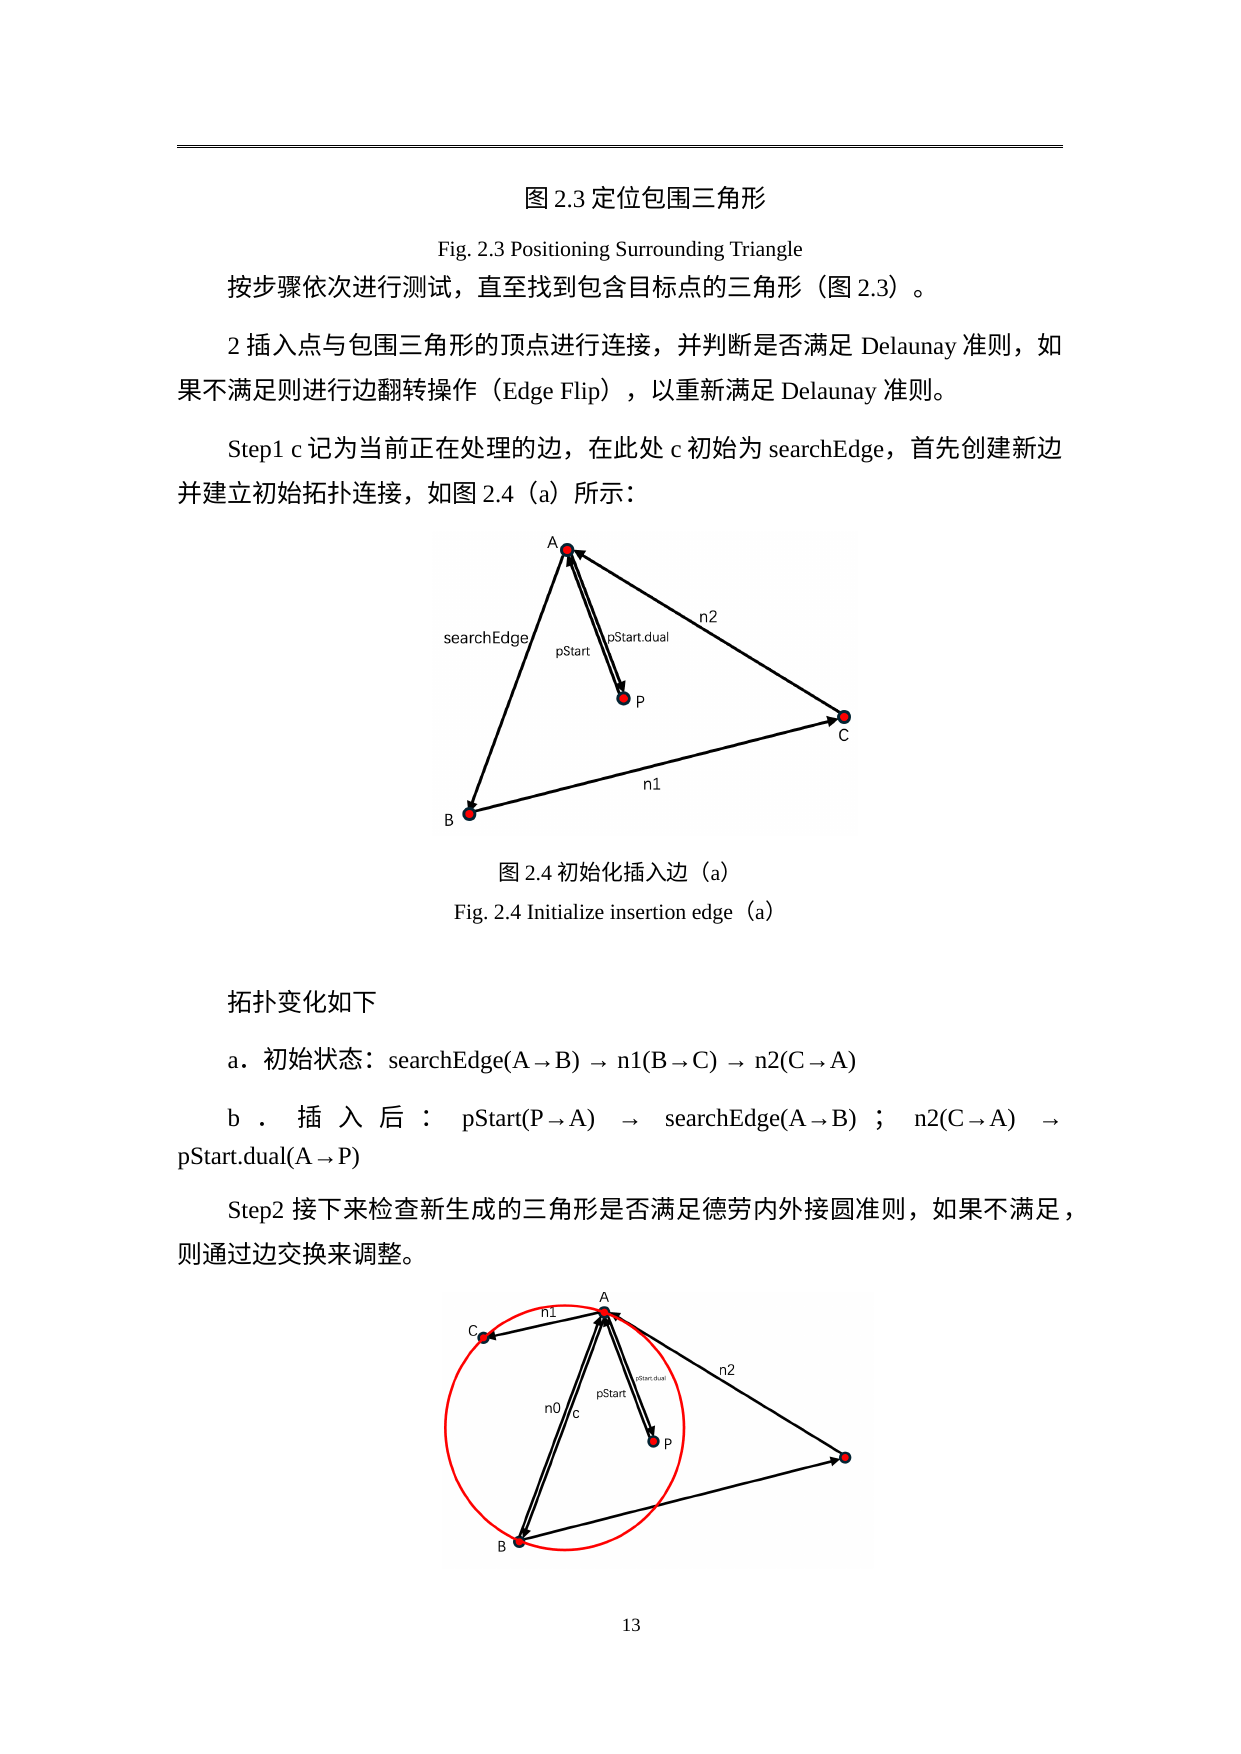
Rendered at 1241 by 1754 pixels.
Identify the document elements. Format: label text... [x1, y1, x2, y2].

text b．插入后：pStart(P→A) → searchEdge(A→B)；n2(C→A) → pStart.dual(A→P) [177, 1098, 1063, 1170]
text 按步骤依次进行测试，直至找到包含目标点的三角形（图2.3）。 [177, 267, 1063, 304]
text 图2.3 定位包围三角形 [177, 178, 1063, 214]
text Fig. 2.4 Initialize insertion edge（a） [177, 894, 1063, 926]
text 2 插入点与包围三角形的顶点进行连接，并判断是否满足Delaunay准则，如果不满足则进行边翻转操作（Edge Flip），以重新满足 Delaunay 准则。 [177, 325, 1063, 407]
text 拓扑变化如下 [177, 982, 1063, 1018]
text Step2 接下来检查新生成的三角形是否满足德劳内外接圆准则，如果不满足，则通过边交换来调整。 [177, 1189, 1063, 1271]
picture [441, 1292, 874, 1569]
list Step1 c记为当前正在处理的边，在此处c初始为searchEdge，首先创建新边并建立初始拓扑连接，如图2.4（a）所示： [177, 428, 1063, 510]
picture [432, 531, 858, 836]
text a．初始状态：searchEdge(A→B) → n1(B→C) → n2(C→A) [177, 1040, 1063, 1076]
text Fig. 2.3 Positioning Surrounding Triangle [177, 236, 1063, 261]
text 图2.4 初始化插入边（a） [177, 854, 1063, 886]
